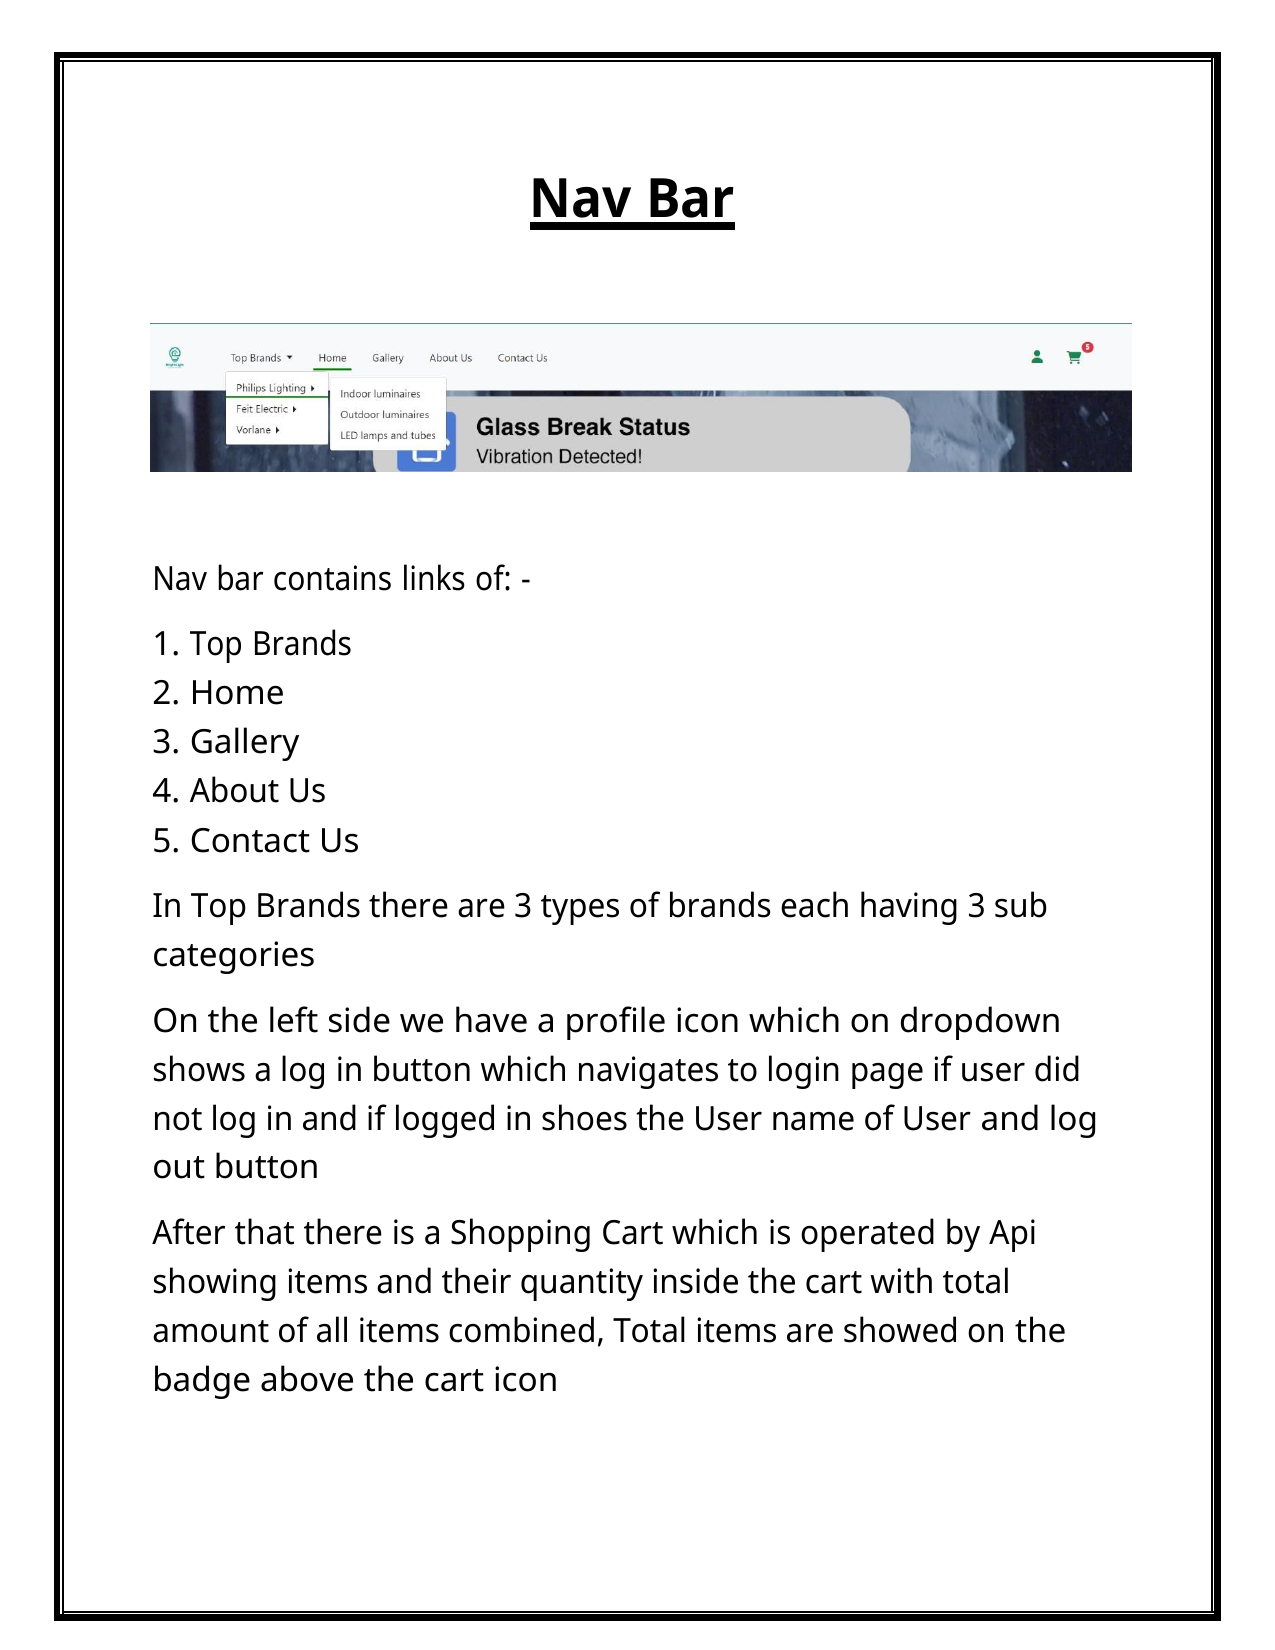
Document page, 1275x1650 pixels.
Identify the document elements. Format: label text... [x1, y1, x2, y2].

picture [150, 323, 1132, 472]
list Home [152, 669, 1211, 714]
text In Top Brands there are 3 types of brands each having 3 sub categories [152, 882, 1211, 976]
text After that there is a Shopping Cart which is operated by Api showing items and their quantity inside the cart with total amount of all items combined, Total items are showed on the badge above the cart icon [152, 1209, 1118, 1401]
subtitle Nav Bar [149, 159, 1115, 233]
list About Us [152, 767, 1211, 813]
text Nav bar contains links of: - [152, 554, 1211, 600]
list Gallery [152, 718, 1211, 764]
list Top Brands [152, 620, 1211, 666]
list Contact Us [152, 816, 1211, 862]
text On the left side we have a profile icon which on dropdown shows a log in button which navigates to login page if user did not log in and if logged in shoes the User name of User and log out button [152, 996, 1118, 1189]
